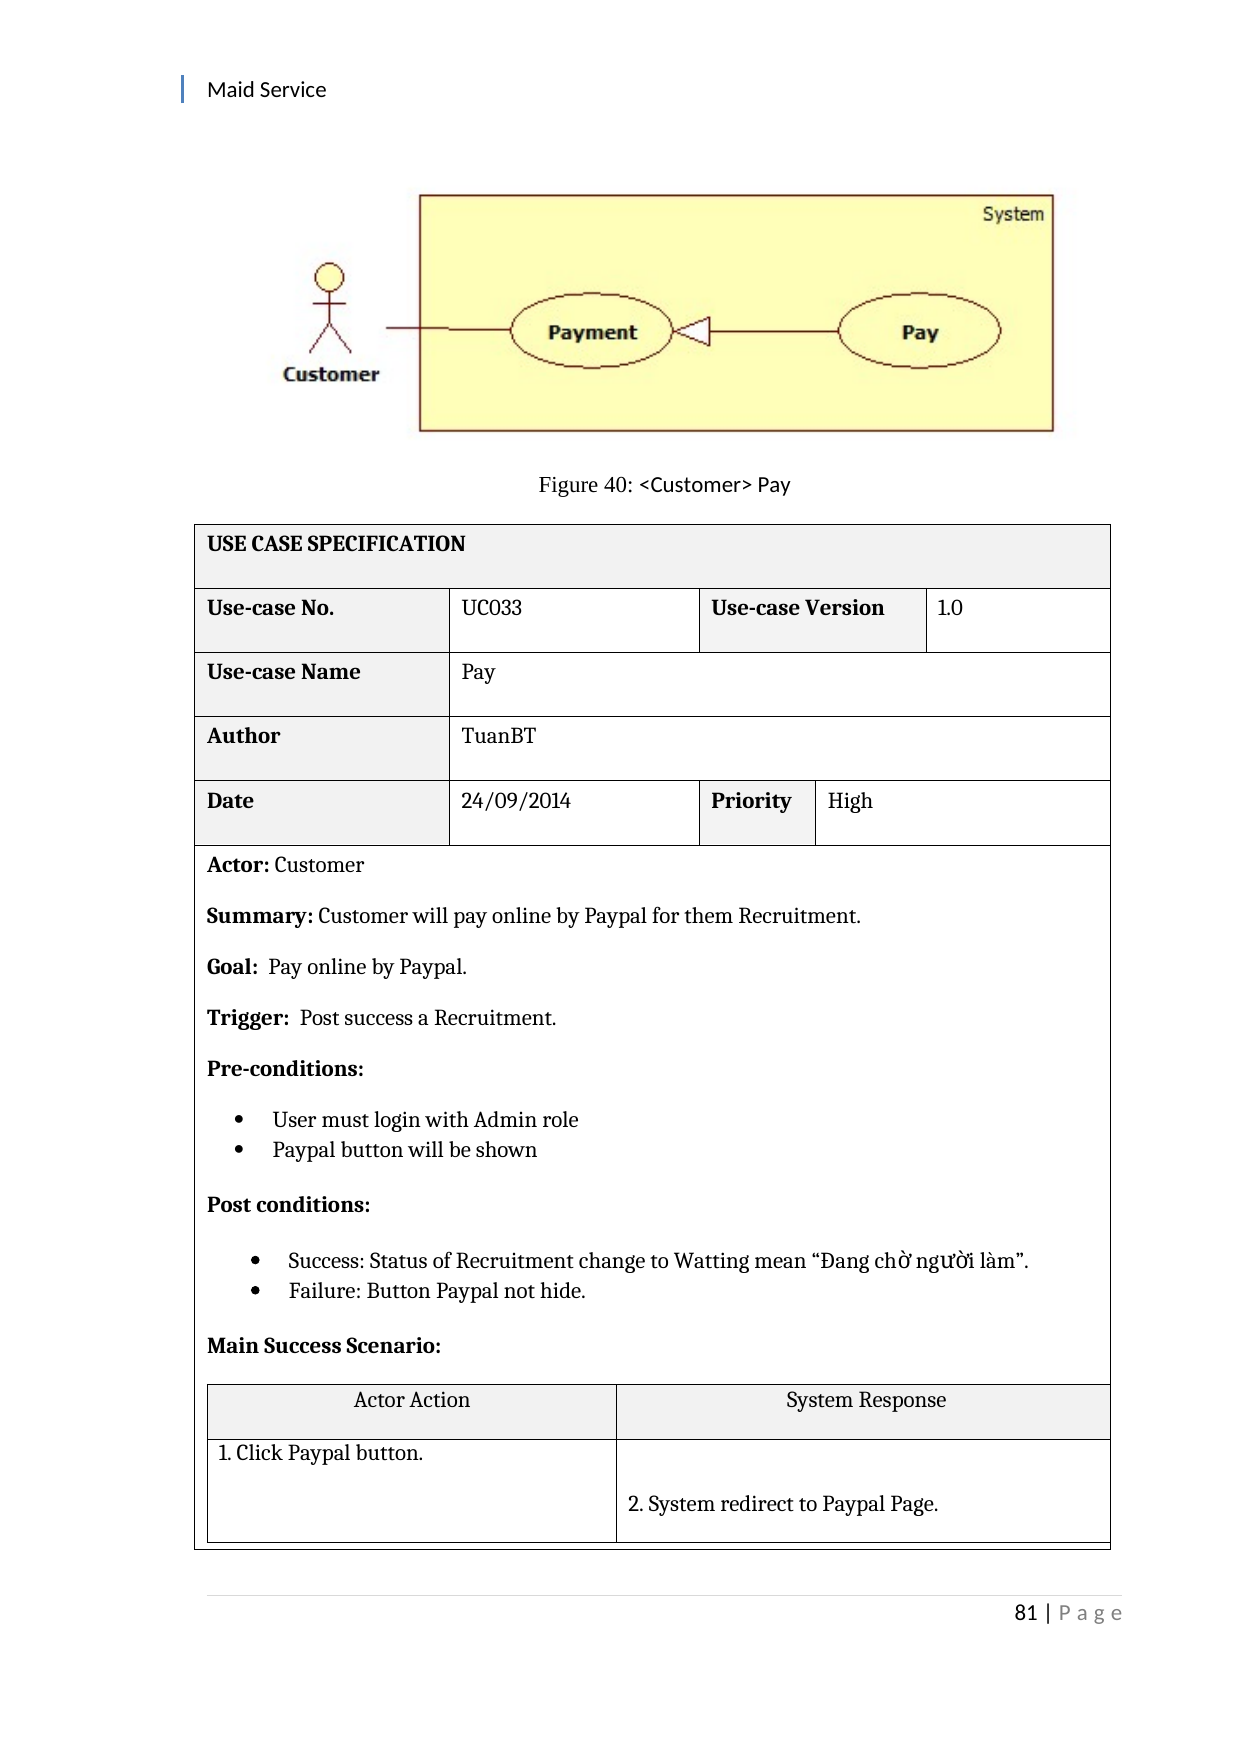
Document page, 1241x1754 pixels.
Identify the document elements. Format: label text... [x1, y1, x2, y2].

table_cell Author [195, 717, 449, 780]
table_cell Date [195, 781, 449, 844]
table_cell UC033 [450, 589, 699, 652]
table_cell 1.0 [927, 589, 1110, 652]
picture [240, 160, 1088, 467]
table_cell Pay [450, 653, 1110, 716]
table_cell Use-case Name [195, 653, 449, 716]
table_cell TuanBT [450, 717, 1110, 780]
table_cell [195, 846, 1110, 1549]
table_header USE CASE SPECIFICATION [195, 525, 1110, 588]
table_cell Use-case Version [700, 589, 926, 652]
table_cell 24/09/2014 [450, 781, 699, 844]
table_cell Priority [700, 781, 815, 844]
table_cell Use-case No. [195, 589, 449, 652]
table_cell High [816, 781, 1110, 844]
